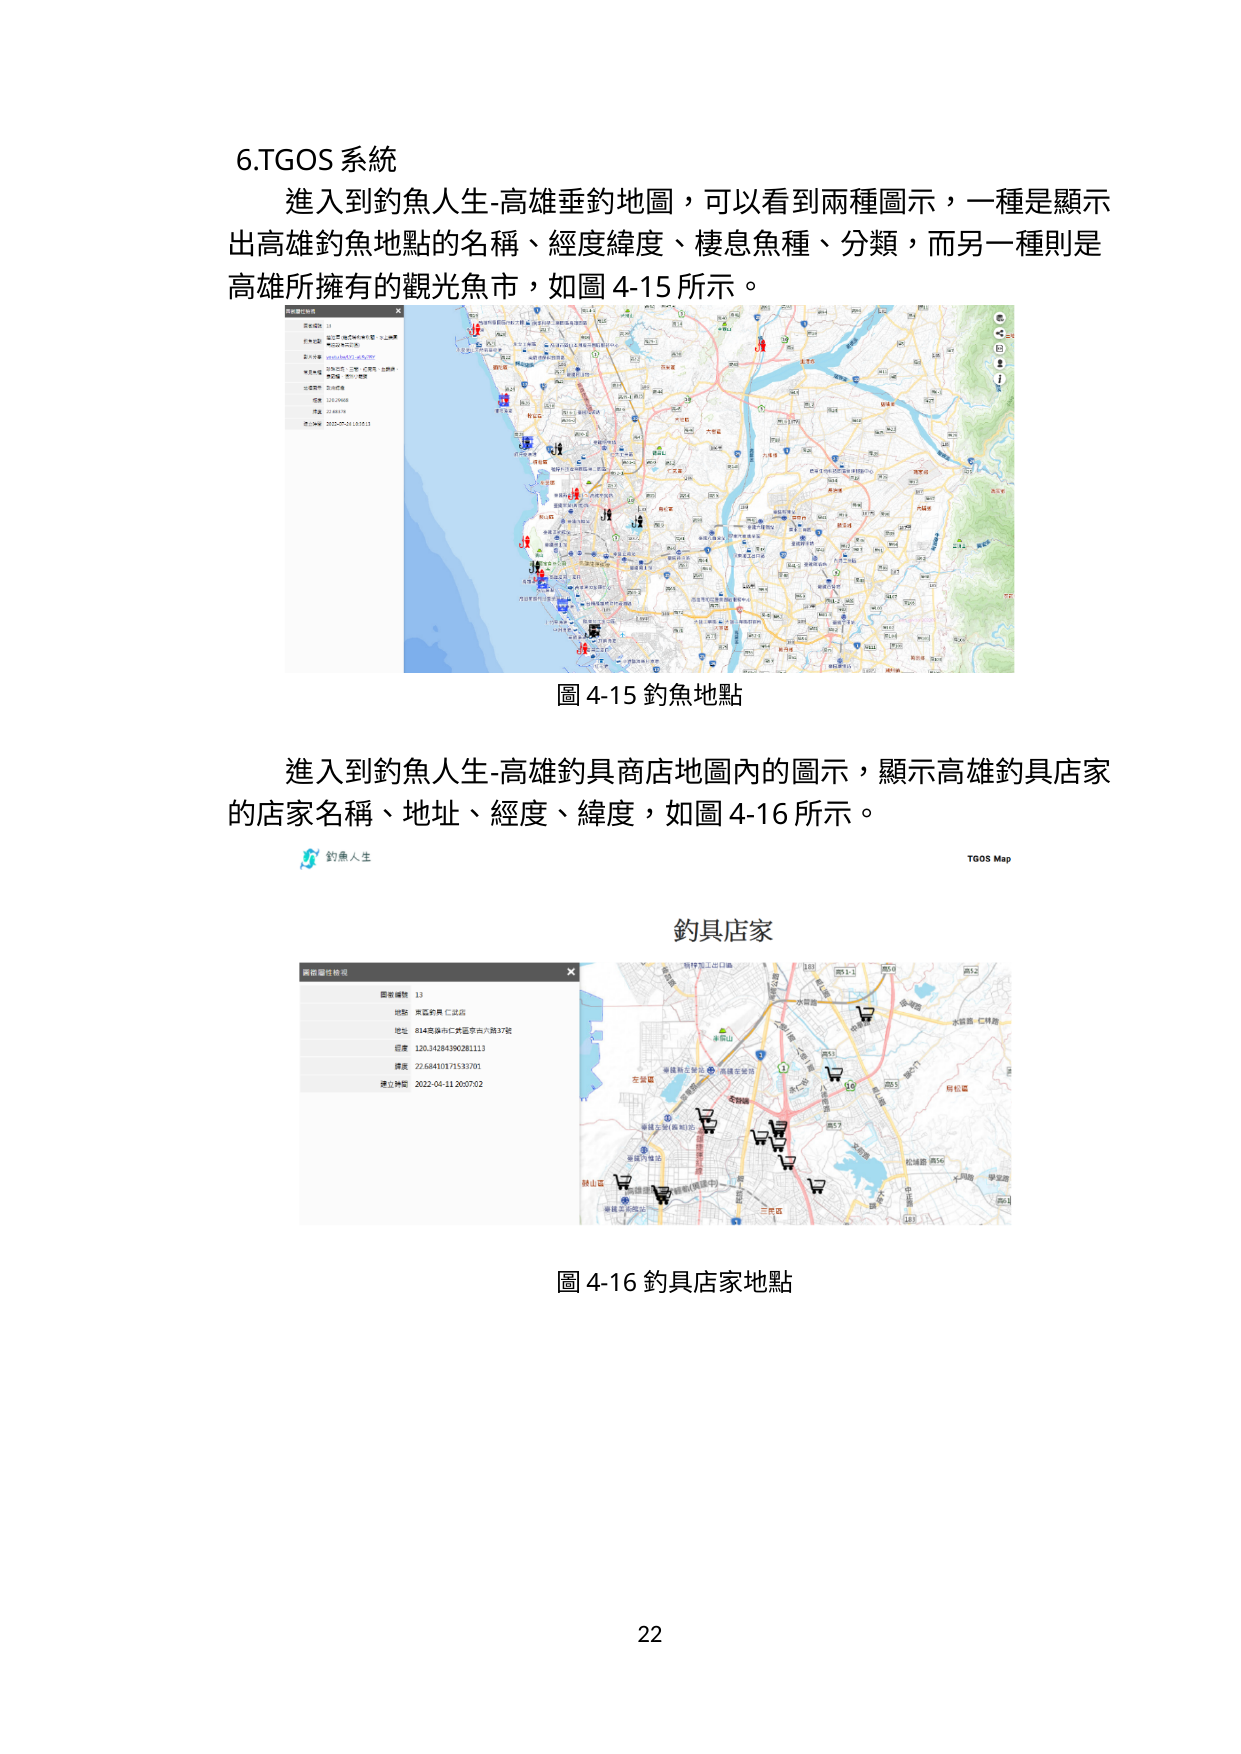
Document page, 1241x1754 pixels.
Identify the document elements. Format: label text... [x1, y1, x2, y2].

picture [284, 305, 1015, 673]
text 圖4-15 釣魚地點 [177, 675, 1122, 712]
picture [287, 833, 1012, 1260]
text 圖4-16 釣具店家地點 [177, 1262, 1122, 1298]
text 進入到釣魚人生-高雄釣具商店地圖內的圖示，顯示高雄釣具店家的店家名稱、地址、經度、緯度，如圖4-16所示。 [227, 748, 1122, 833]
text 進入到釣魚人生-高雄垂釣地圖，可以看到兩種圖示，一種是顯示出高雄釣魚地點的名稱、經度緯度、棲息魚種、分類，而另一種則是高雄所擁有的觀光魚市，如圖4-15所示。 [227, 178, 1122, 306]
text 6.TGOS系統 [177, 136, 1122, 178]
